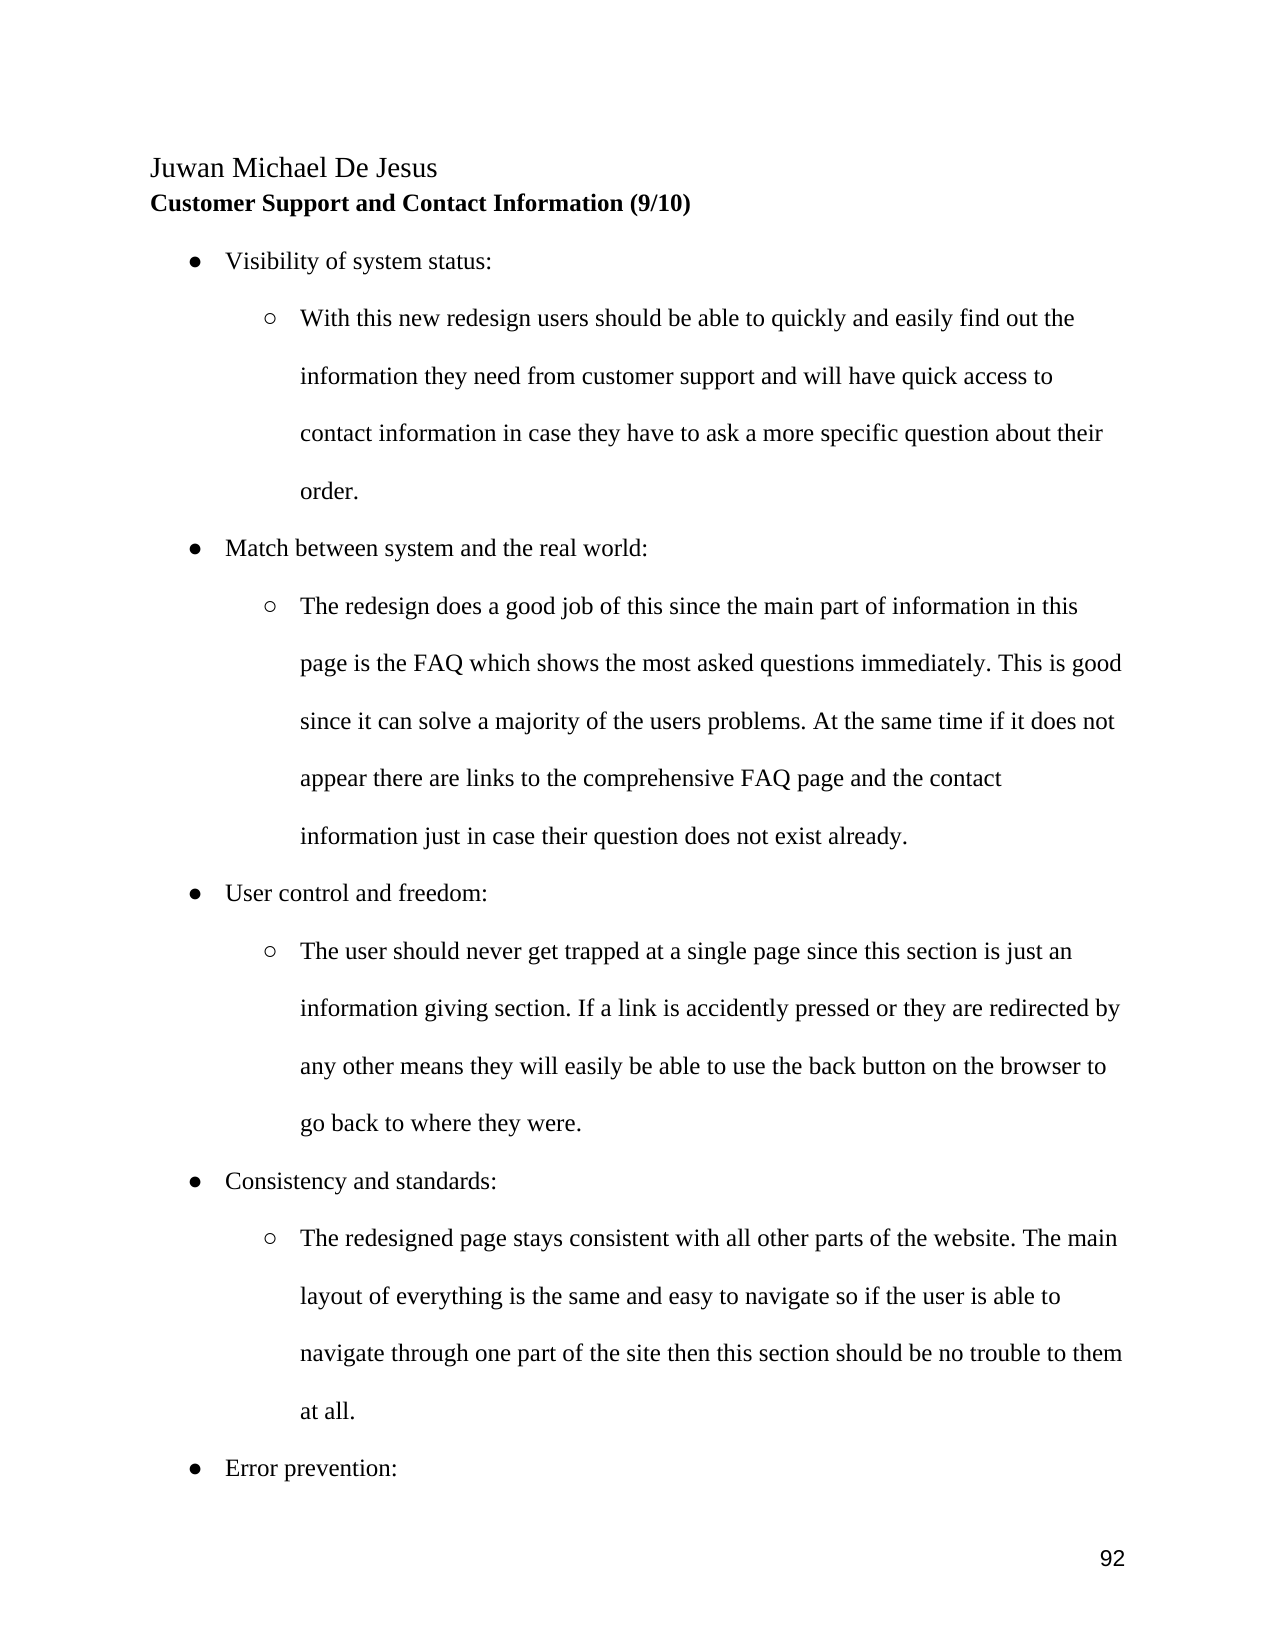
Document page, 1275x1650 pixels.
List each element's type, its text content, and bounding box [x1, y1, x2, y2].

list Match between system and the real world: [187, 533, 1125, 562]
text Customer Support and Contact Information (9/10) [150, 188, 1125, 217]
subtitle Juwan Michael De Jesus [150, 150, 1125, 183]
list Consistency and standards: [187, 1166, 1125, 1195]
list With this new redesign users should be able to quickly and easily find out the information they need from customer support and will have quick access to contact information in case they have to ask a more specific question about their order. [262, 303, 1125, 505]
list The user should never get trapped at a single page since this section is just an information giving section. If a link is accidently pressed or they are redirected by any other means they will easily be able to use the back button on the browser to go back to where they were. [262, 936, 1125, 1137]
list Visibility of system status: [187, 246, 1125, 275]
list The redesign does a good job of this since the main part of information in this page is the FAQ which shows the most asked questions immediately. This is good since it can solve a majority of the users problems. At the same time if it does not appear there are links to the comprehensive FAQ page and the contact information just in case their question does not exist already. [262, 591, 1125, 850]
list Error prevention: [187, 1453, 1125, 1482]
list The redesigned page stays consistent with all other parts of the website. The main layout of everything is the same and easy to navigate so if the user is able to navigate through one part of the site then this section should be no trouble to them at all. [262, 1223, 1125, 1425]
list User control and freedom: [187, 878, 1125, 907]
